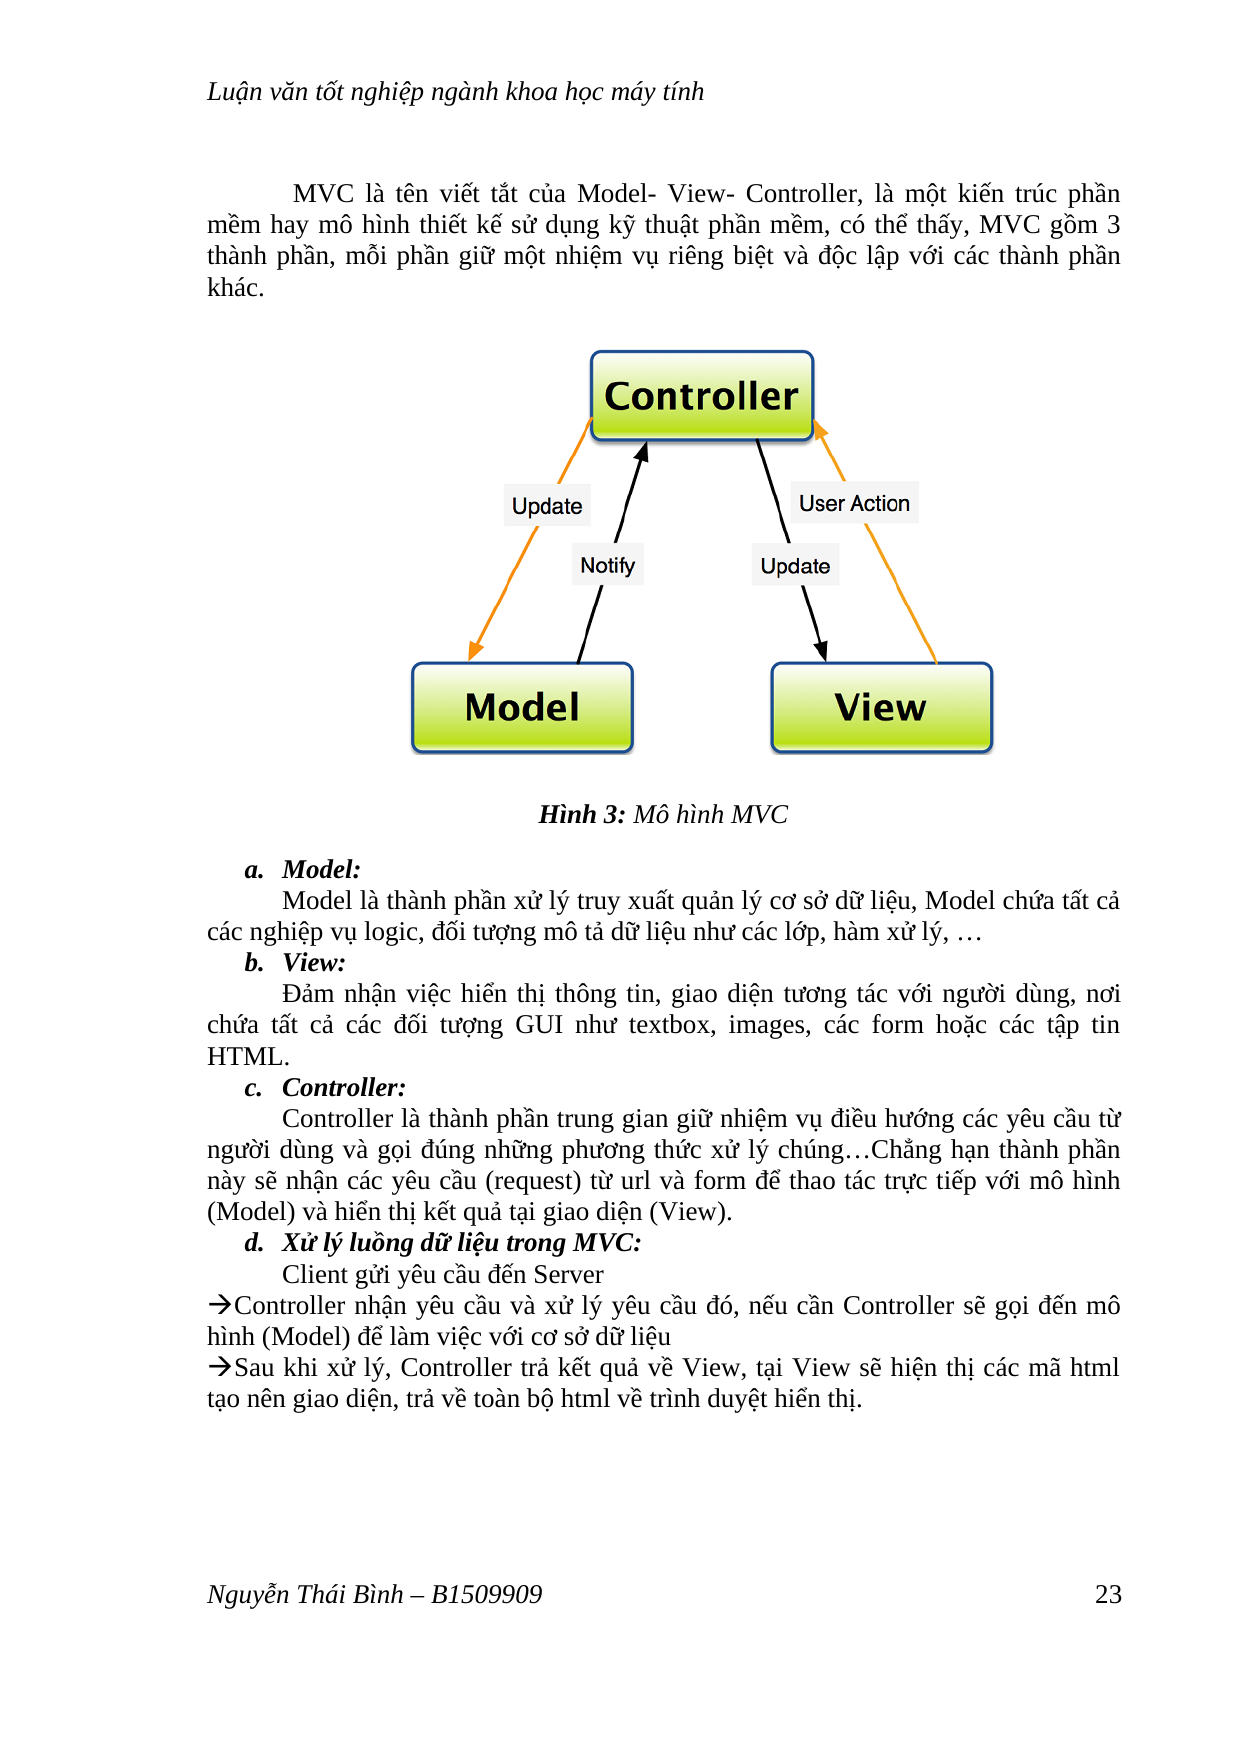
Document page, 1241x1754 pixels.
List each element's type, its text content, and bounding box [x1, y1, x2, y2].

list Sau khi xử lý, Controller trả kết quả về View, tại View sẽ hiện thị các mã html tạo nên giao diện, trả về toàn bộ html về trình duyệt hiển thị. [207, 1351, 1122, 1414]
list View: [244, 946, 1122, 977]
text MVC là tên viết tắt của Model- View- Controller, là một kiến trúc phần mềm hay mô hình thiết kế sử dụng kỹ thuật phần mềm, có thể thấy, MVC gồm 3 thành phần, mỗi phần giữ một nhiệm vụ riêng biệt và độc lập với các thành phần khác. [207, 177, 1122, 302]
list Controller là thành phần trung gian giữ nhiệm vụ điều hướng các yêu cầu từ người dùng và gọi đúng những phương thức xử lý chúng…Chẳng hạn thành phần này sẽ nhận các yêu cầu (request) từ url và form để thao tác trực tiếp với mô hình (Model) và hiển thị kết quả tại giao diện (View). [207, 1102, 1122, 1227]
list Model: [244, 853, 1122, 884]
picture [391, 345, 1013, 755]
list Model là thành phần xử lý truy xuất quản lý cơ sở dữ liệu, Model chứa tất cả các nghiệp vụ logic, đối tượng mô tả dữ liệu như các lớp, hàm xử lý, … [207, 884, 1122, 946]
list Controller: [244, 1071, 1122, 1102]
list Xử lý luồng dữ liệu trong MVC: [244, 1227, 1122, 1258]
text Hình 3: Mô hình MVC [207, 798, 1122, 829]
list Controller nhận yêu cầu và xử lý yêu cầu đó, nếu cần Controller sẽ gọi đến mô hình (Model) để làm việc với cơ sở dữ liệu [207, 1289, 1122, 1351]
list Đảm nhận việc hiển thị thông tin, giao diện tương tác với người dùng, nơi chứa tất cả các đối tượng GUI như textbox, images, các form hoặc các tập tin HTML. [207, 977, 1122, 1071]
list Client gửi yêu cầu đến Server [207, 1258, 1122, 1289]
